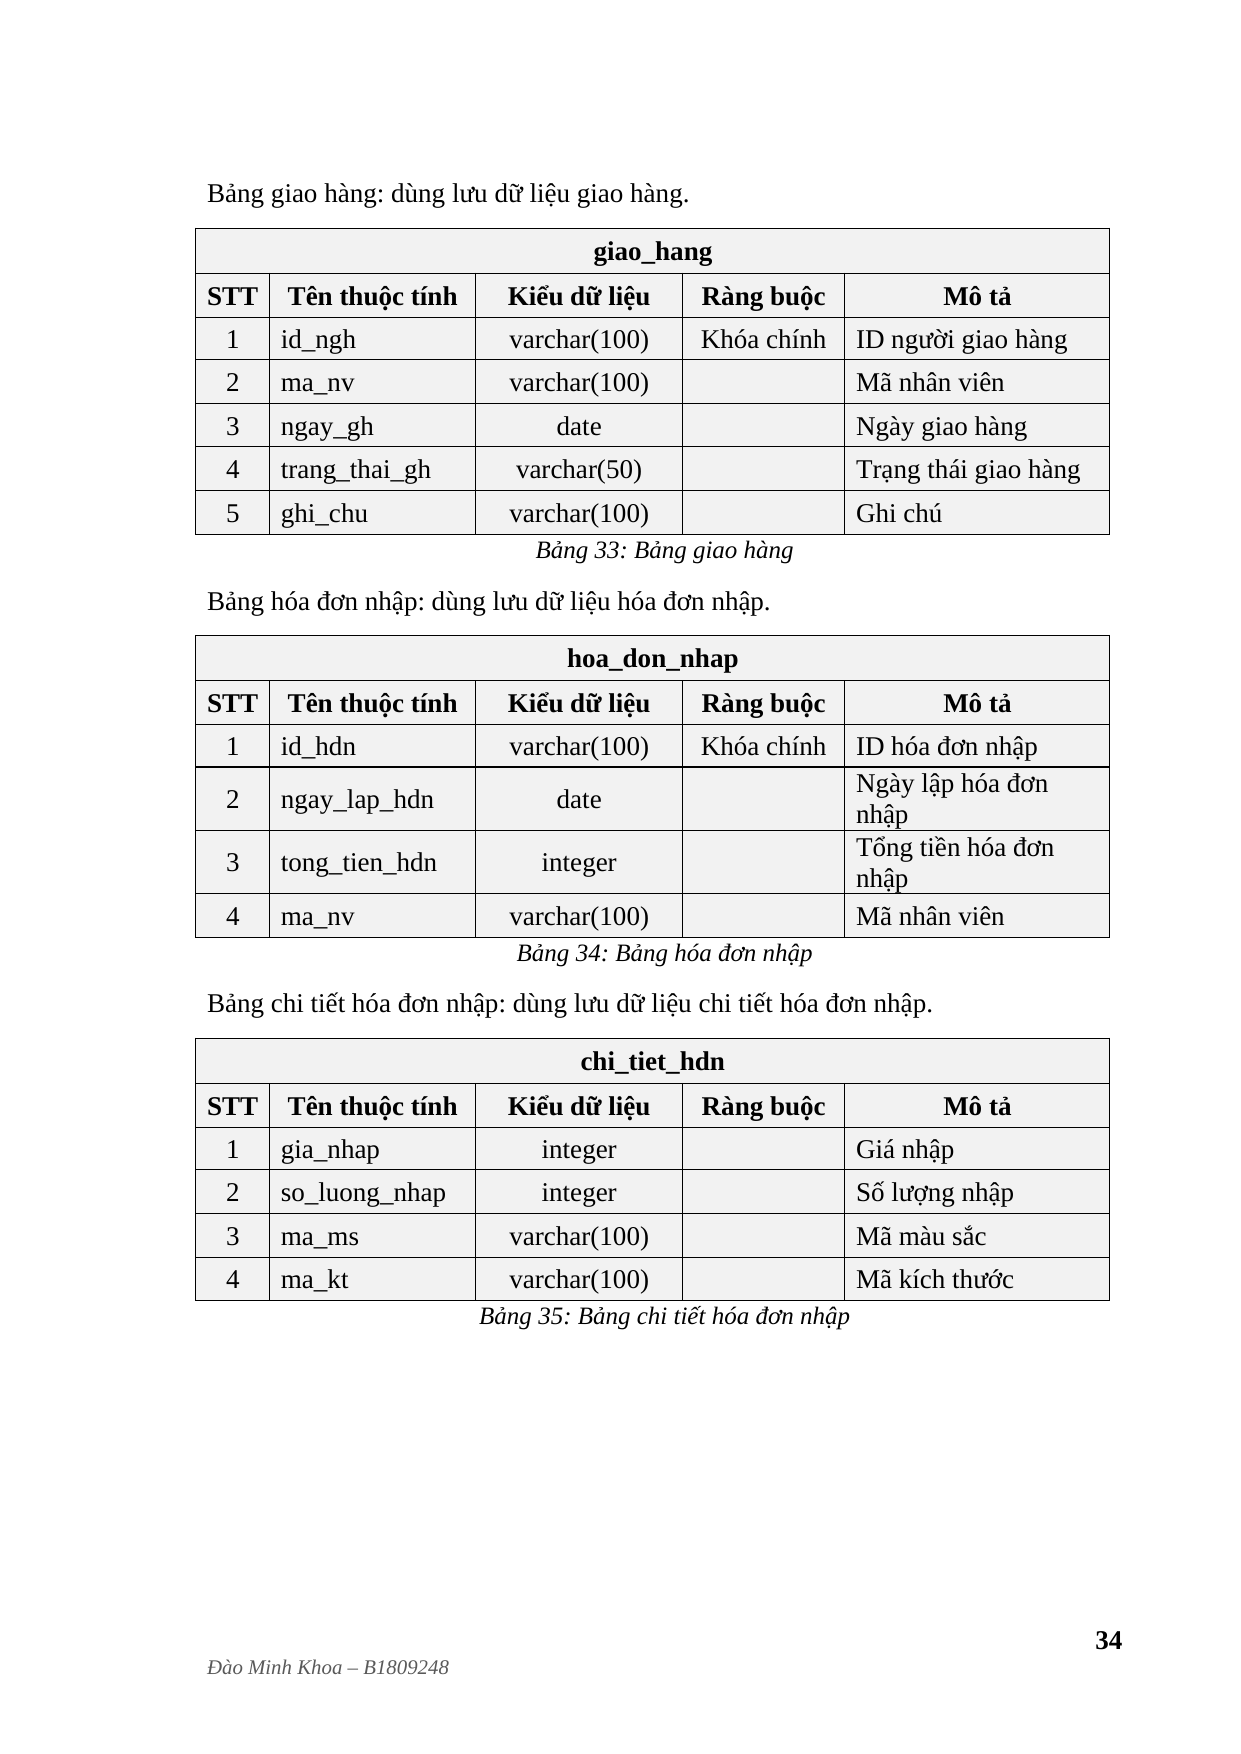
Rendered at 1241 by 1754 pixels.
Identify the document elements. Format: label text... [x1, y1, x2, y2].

text Bảng 33: Bảng giao hàng [207, 535, 1122, 564]
table_cell Tên thuộc tính [270, 274, 475, 317]
table_cell ngay_lap_hdn [270, 768, 475, 830]
table_cell Kiểu dữ liệu [476, 681, 682, 724]
text Bảng giao hàng: dùng lưu dữ liệu giao hàng. [207, 177, 1122, 208]
table_cell Kiểu dữ liệu [476, 274, 682, 317]
table_cell 1 [196, 1128, 269, 1169]
table_cell Mô tả [845, 1084, 1109, 1127]
table_cell Khóa chính [683, 318, 844, 359]
table_cell ghi_chu [270, 491, 475, 534]
text Bảng hóa đơn nhập: dùng lưu dữ liệu hóa đơn nhập. [207, 584, 1122, 616]
table_cell varchar(100) [476, 1258, 682, 1300]
table_cell Khóa chính [683, 725, 844, 766]
table_cell date [476, 404, 682, 446]
text Bảng 34: Bảng hóa đơn nhập [207, 938, 1122, 967]
table_cell Trạng thái giao hàng [845, 447, 1109, 490]
table_cell 1 [196, 318, 269, 359]
table_cell Mã kích thước [845, 1258, 1109, 1300]
table_cell 3 [196, 831, 269, 893]
table_cell [683, 491, 844, 534]
table_cell gia_nhap [270, 1128, 475, 1169]
table_cell STT [196, 681, 269, 724]
table_cell id_ngh [270, 318, 475, 359]
table_cell ID hóa đơn nhập [845, 725, 1109, 766]
table_cell integer [476, 1128, 682, 1169]
table_cell 4 [196, 894, 269, 937]
table_cell 2 [196, 360, 269, 403]
table_cell Tổng tiền hóa đơn nhập [845, 831, 1109, 893]
table_cell [683, 404, 844, 446]
table_cell Mã nhân viên [845, 894, 1109, 937]
table_cell [683, 1128, 844, 1169]
table_cell Tên thuộc tính [270, 1084, 475, 1127]
table_cell 5 [196, 491, 269, 534]
table_cell date [476, 768, 682, 830]
table_cell [683, 360, 844, 403]
text Bảng 35: Bảng chi tiết hóa đơn nhập [207, 1301, 1122, 1330]
table_cell Số lượng nhập [845, 1170, 1109, 1213]
table_cell ma_ms [270, 1214, 475, 1257]
table_cell Ràng buộc [683, 681, 844, 724]
table_cell [683, 831, 844, 893]
table_cell STT [196, 1084, 269, 1127]
table_cell varchar(100) [476, 1214, 682, 1257]
table_cell 2 [196, 1170, 269, 1213]
table_cell Ràng buộc [683, 274, 844, 317]
table_cell Ngày lập hóa đơn nhập [845, 768, 1109, 830]
table_cell [683, 447, 844, 490]
table_cell varchar(100) [476, 318, 682, 359]
table_header hoa_don_nhap [196, 636, 1109, 680]
table_cell varchar(100) [476, 725, 682, 766]
table_cell tong_tien_hdn [270, 831, 475, 893]
table_cell ma_kt [270, 1258, 475, 1300]
table_cell [683, 1258, 844, 1300]
table_cell Ngày giao hàng [845, 404, 1109, 446]
table_cell so_luong_nhap [270, 1170, 475, 1213]
table_cell Mô tả [845, 274, 1109, 317]
table_cell [683, 1170, 844, 1213]
table_cell [683, 1214, 844, 1257]
table_cell 4 [196, 447, 269, 490]
table_cell ma_nv [270, 360, 475, 403]
table_cell 4 [196, 1258, 269, 1300]
table_cell varchar(50) [476, 447, 682, 490]
table_cell Ghi chú [845, 491, 1109, 534]
table_cell integer [476, 831, 682, 893]
table_cell varchar(100) [476, 894, 682, 937]
table_cell Kiểu dữ liệu [476, 1084, 682, 1127]
table_cell ngay_gh [270, 404, 475, 446]
table_cell Mã nhân viên [845, 360, 1109, 403]
table_header chi_tiet_hdn [196, 1039, 1109, 1083]
table_cell 1 [196, 725, 269, 766]
table_cell id_hdn [270, 725, 475, 766]
table_cell integer [476, 1170, 682, 1213]
table_cell varchar(100) [476, 491, 682, 534]
table_cell 2 [196, 768, 269, 830]
table_cell Tên thuộc tính [270, 681, 475, 724]
table_cell Mã màu sắc [845, 1214, 1109, 1257]
table_cell ma_nv [270, 894, 475, 937]
table_cell varchar(100) [476, 360, 682, 403]
table_cell ID người giao hàng [845, 318, 1109, 359]
table_cell 3 [196, 404, 269, 446]
table_cell Mô tả [845, 681, 1109, 724]
table_cell Giá nhập [845, 1128, 1109, 1169]
table_header giao_hang [196, 229, 1109, 273]
text Bảng chi tiết hóa đơn nhập: dùng lưu dữ liệu chi tiết hóa đơn nhập. [207, 987, 1122, 1019]
table_cell trang_thai_gh [270, 447, 475, 490]
table_cell Ràng buộc [683, 1084, 844, 1127]
table_cell STT [196, 274, 269, 317]
table_cell [683, 768, 844, 830]
table_cell [683, 894, 844, 937]
table_cell 3 [196, 1214, 269, 1257]
